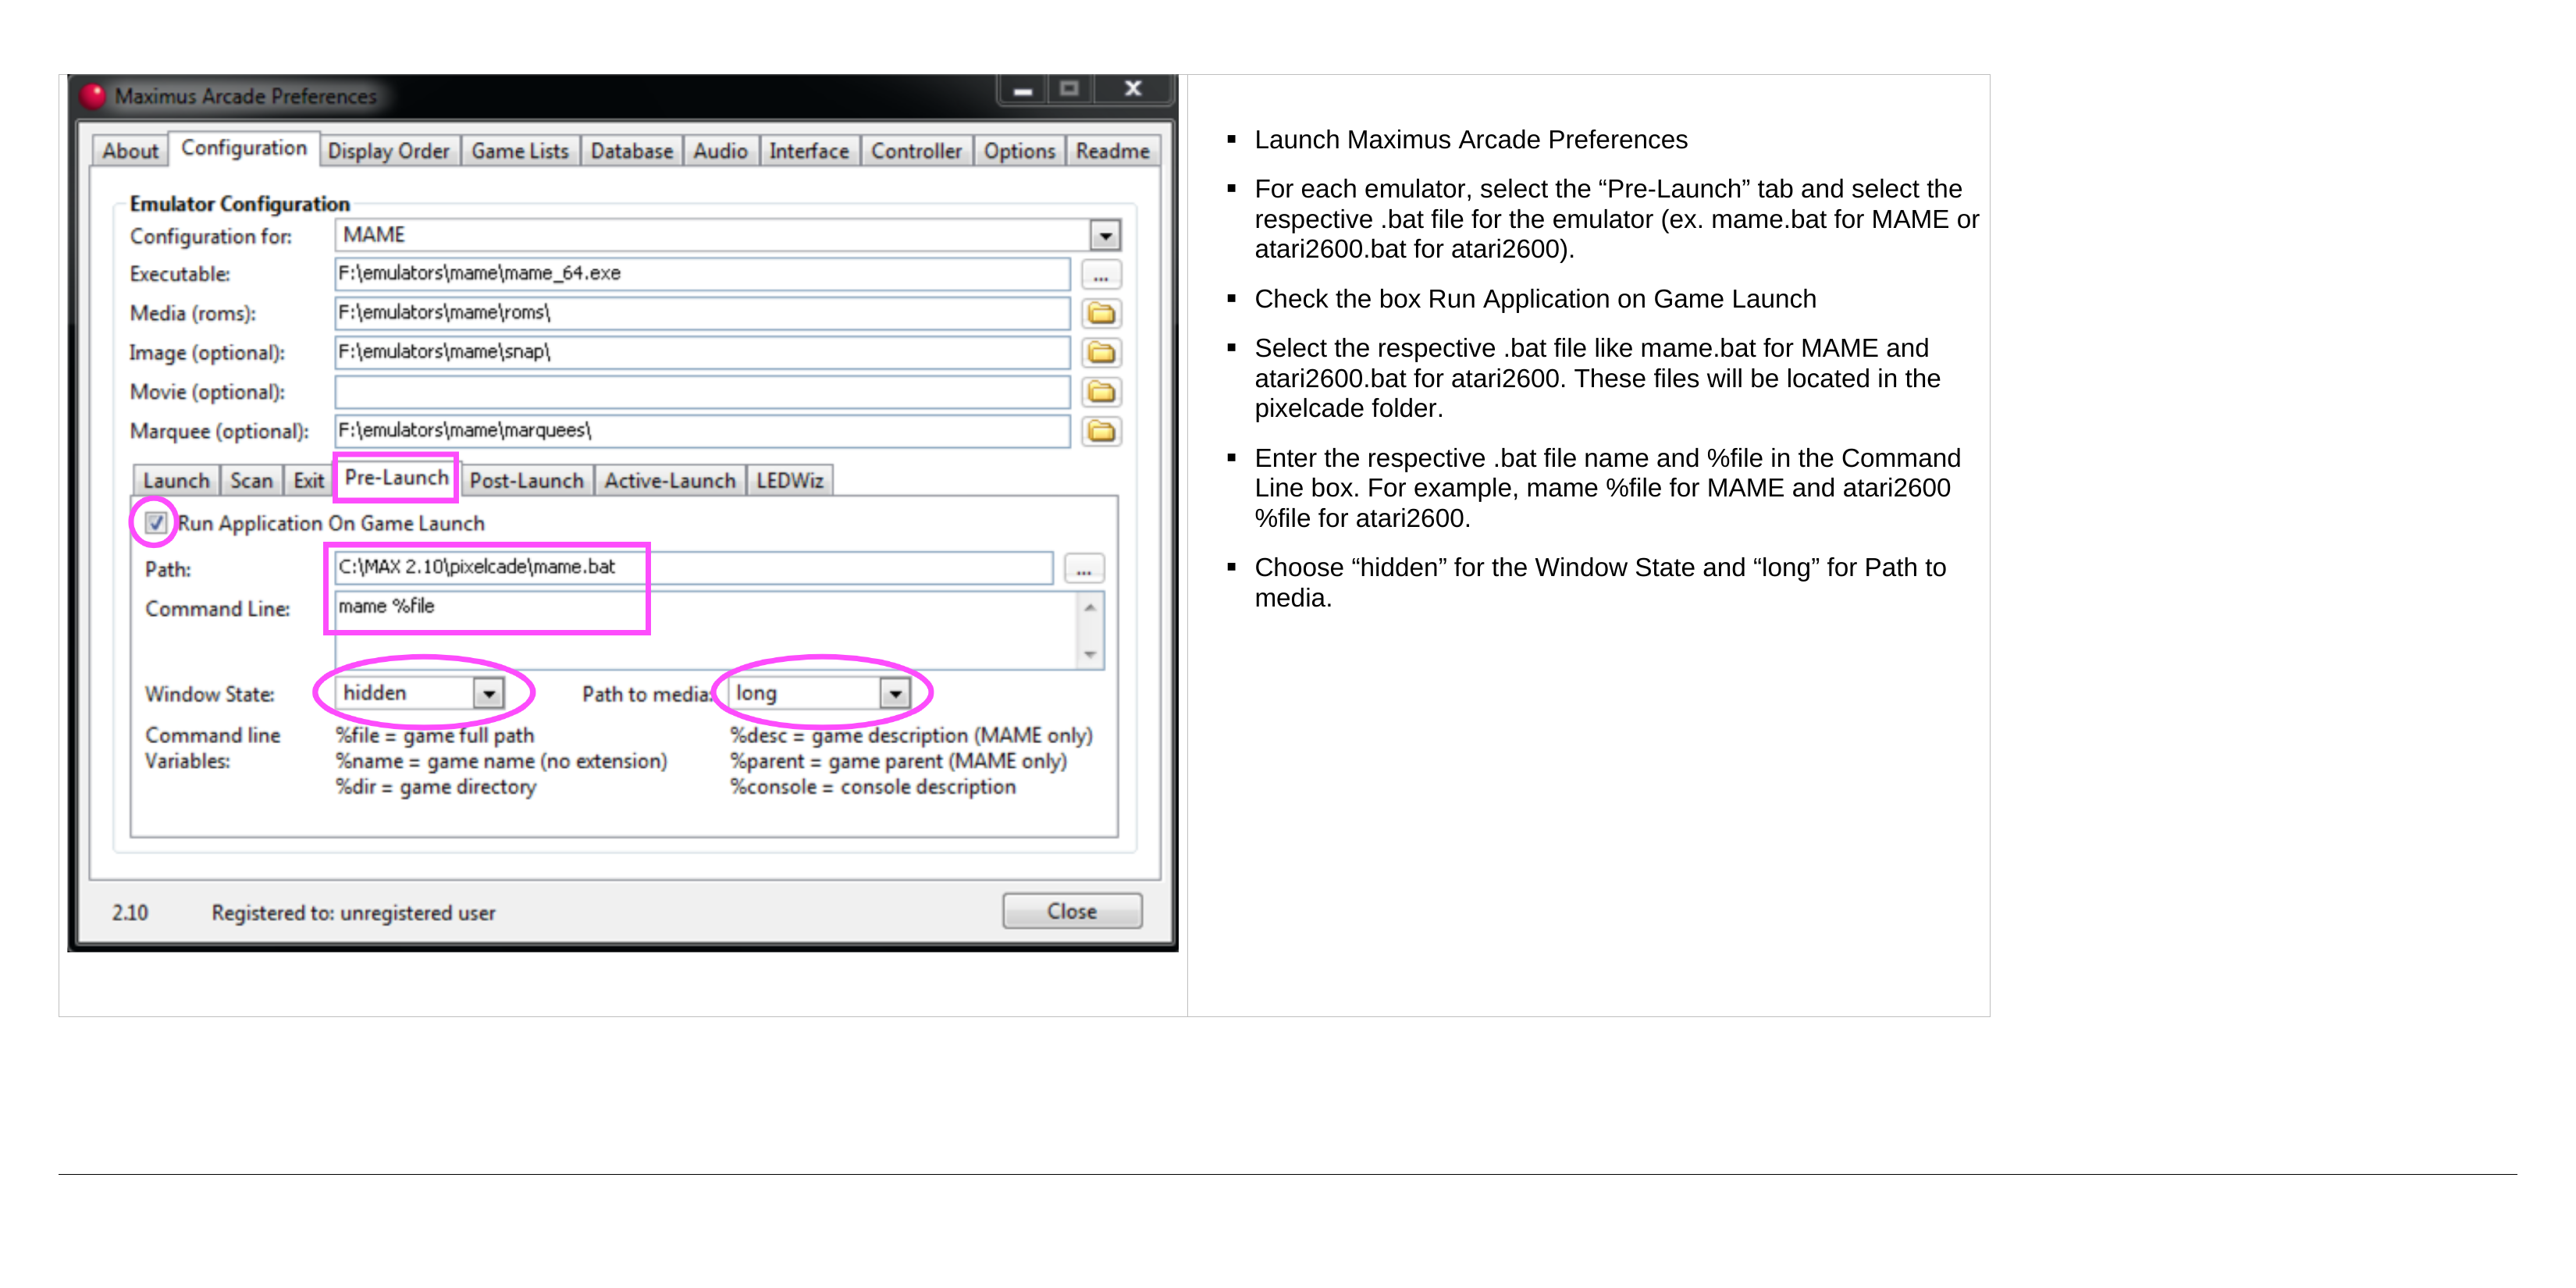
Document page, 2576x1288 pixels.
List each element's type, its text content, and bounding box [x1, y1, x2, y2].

table_cell [59, 75, 1187, 1016]
picture [67, 74, 1179, 952]
table_cell Launch Maximus Arcade Preferences For each emulator, select the “Pre-Launch” tab and select the respective .bat file for the emulator (ex. mame.bat for MAME or atari2600.bat for atari2600). Check the box Run Application on Game Launch Select the respective .bat file like mame.bat for MAME and atari2600.bat for atari2600. These files will be located in the pixelcade folder. Enter the respective .bat file name and %file in the Command Line box. For example, mame %file for MAME and atari2600 %file for atari2600. Choose “hidden” for the Window State and “long” for Path to media. [1188, 75, 1990, 1016]
